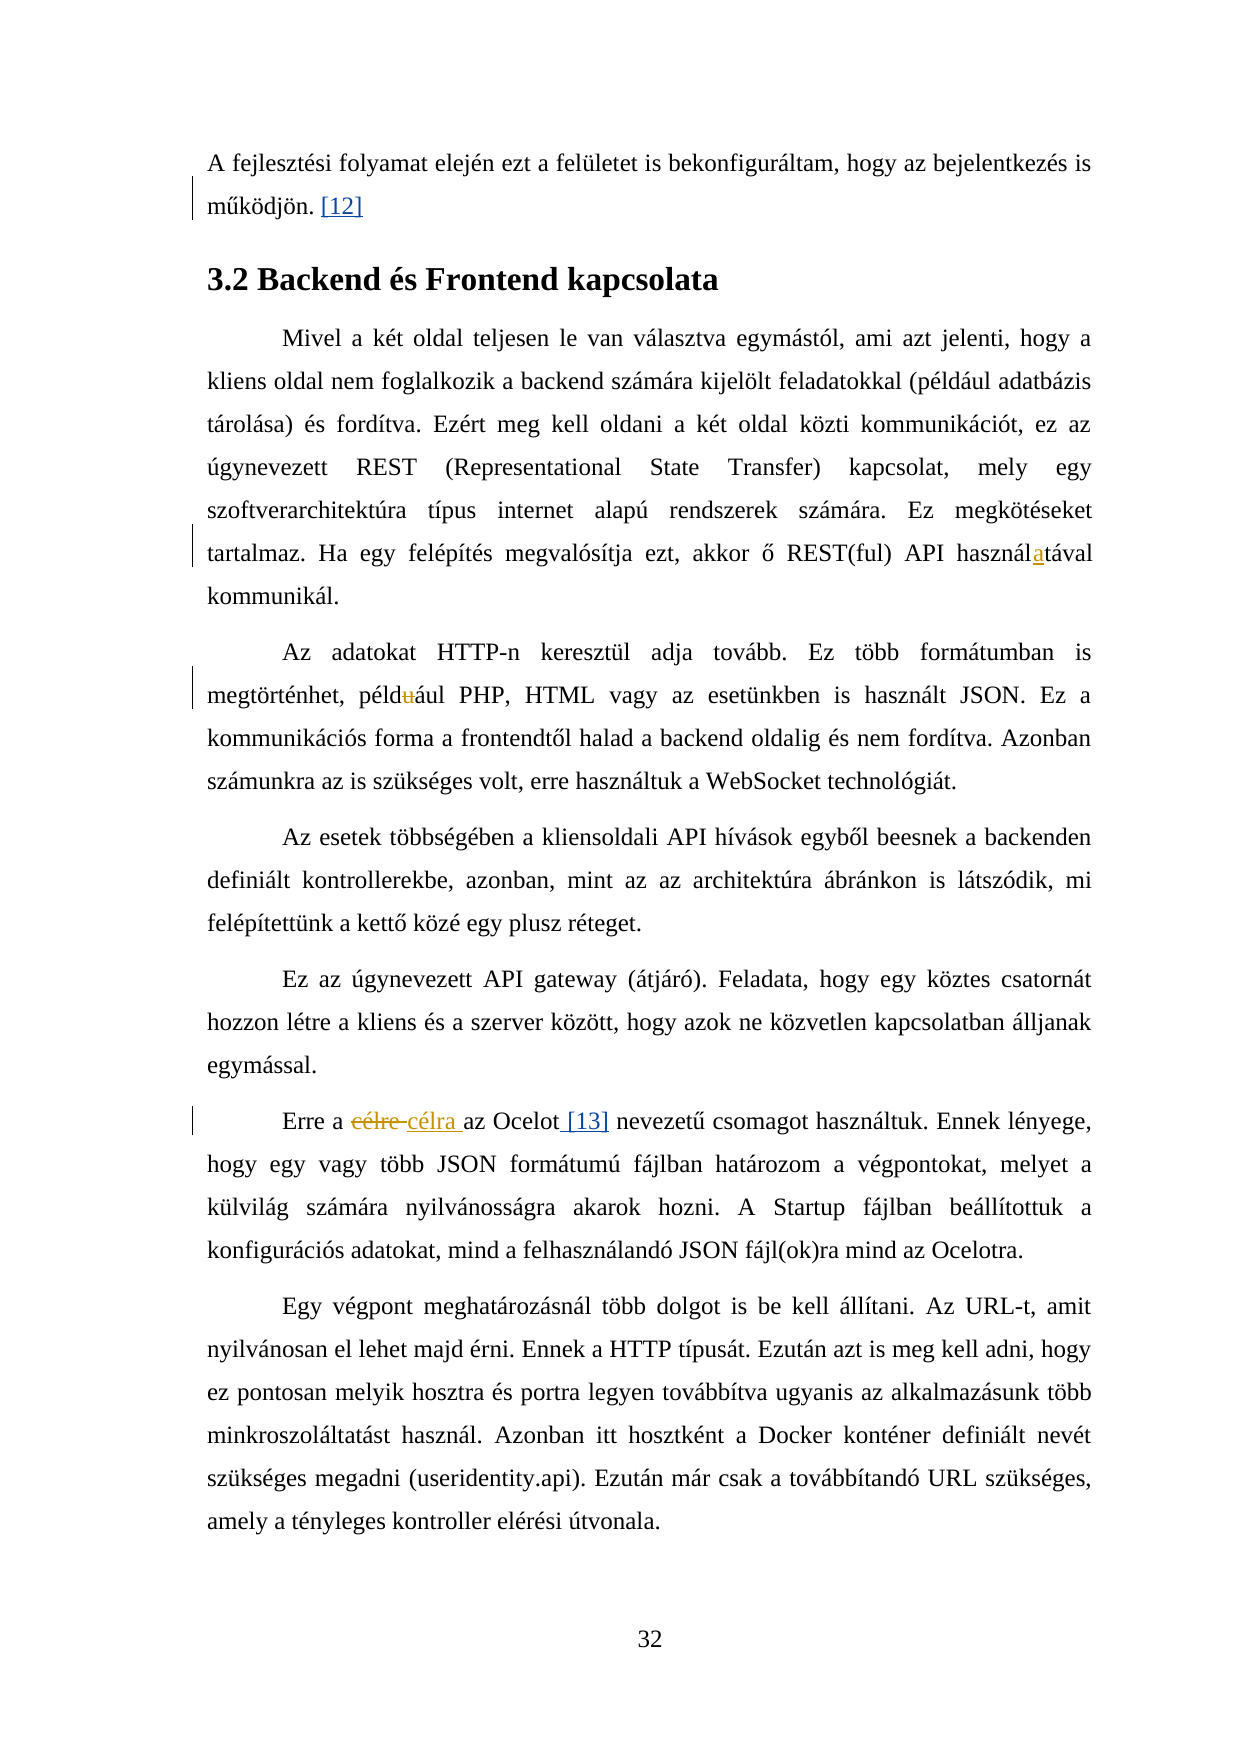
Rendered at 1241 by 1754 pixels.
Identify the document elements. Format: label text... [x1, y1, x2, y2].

text Ez az úgynevezett API gateway (átjáró). Feladata, hogy egy köztes csatornát hozzon létre a kliens és a szerver között, hogy azok ne közvetlen kapcsolatban álljanak egymással. [207, 964, 1092, 1079]
text Erre a az Ocelot nevezetű csomagot használtuk. Ennek lényege, hogy egy vagy több JSON formátumú fájlban határozom a végpontokat, melyet a külvilág számára nyilvánosságra akarok hozni. A Startup fájlban beállítottuk a konfigurációs adatokat, mind a felhasználandó JSON fájl(ok)ra mind az Ocelotra. [207, 1106, 1092, 1264]
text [207, 148, 1092, 219]
text Mivel a két oldal teljesen le van választva egymástól, ami azt jelenti, hogy a kliens oldal nem foglalkozik a backend számára kijelölt feladatokkal (például adatbázis tárolása) és fordítva. Ezért meg kell oldani a két oldal közti kommunikációt, ez az úgynevezett REST (Representational State Transfer) kapcsolat, mely egy szoftverarchitektúra típus internet alapú rendszerek számára. Ez megkötéseket tartalmaz. Ha egy felépítés megvalósítja ezt, akkor ő REST(ful) API használtával kommunikál. [207, 323, 1092, 610]
text Az esetek többségében a kliensoldali API hívások egyből beesnek a backenden definiált kontrollerekbe, azonban, mint az az architektúra ábránkon is látszódik, mi felépítettünk a kettő közé egy plusz réteget. [207, 822, 1092, 937]
text Egy végpont meghatározásnál több dolgot is be kell állítani. Az URL-t, amit nyilvánosan el lehet majd érni. Ennek a HTTP típusát. Ezután azt is meg kell adni, hogy ez pontosan melyik hosztra és portra legyen továbbítva ugyanis az alkalmazásunk több minkroszoláltatást használ. Azonban itt hosztként a Docker konténer definiált nevét szükséges megadni (useridentity.api). Ezután már csak a továbbítandó URL szükséges, amely a tényleges kontroller elérési útvonala. [207, 1291, 1092, 1535]
text Az adatokat HTTP-n keresztül adja tovább. Ez több formátumban is megtörténhet, például PHP, HTML vagy az esetünkben is használt JSON. Ez a kommunikációs forma a frontendtől halad a backend oldalig és nem fordítva. Azonban számunkra az is szükséges volt, erre használtuk a WebSocket technológiát. [207, 637, 1092, 795]
subtitle Backend és Frontend kapcsolata [207, 259, 1092, 297]
